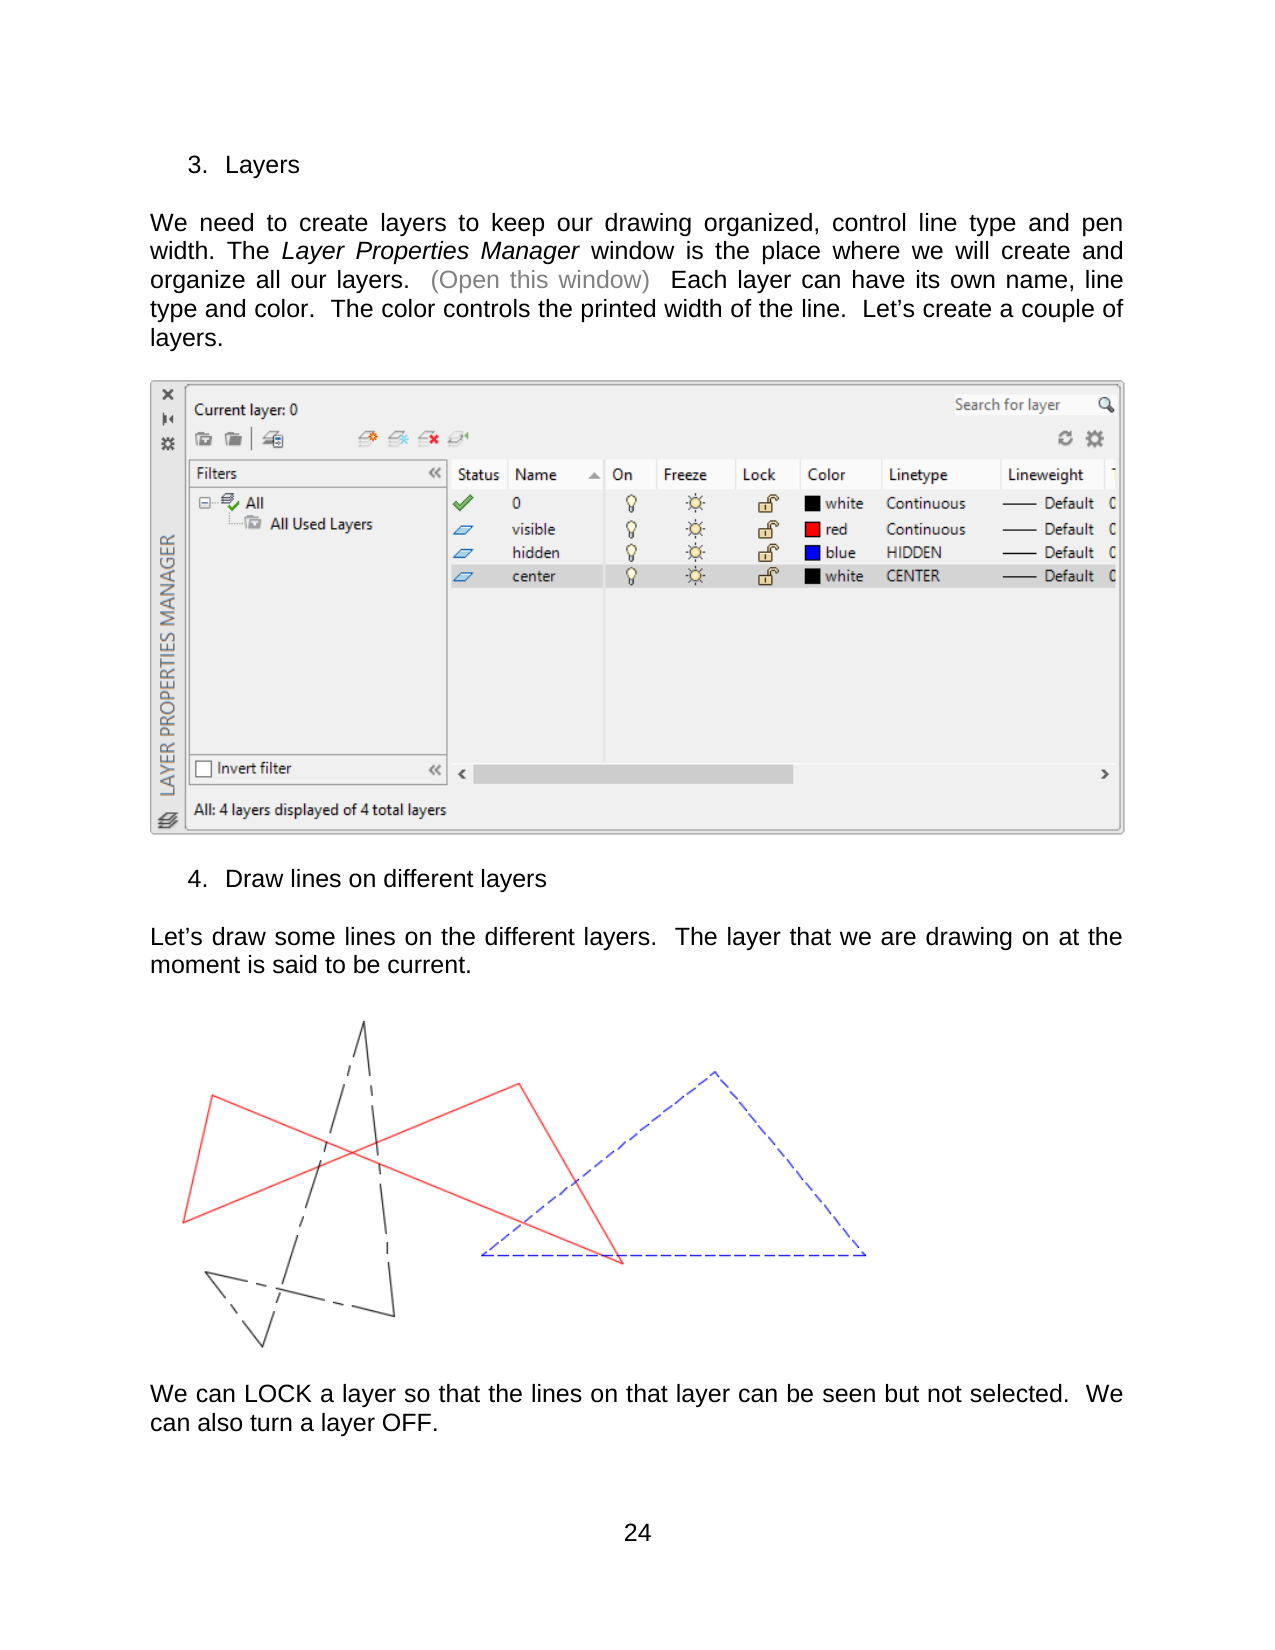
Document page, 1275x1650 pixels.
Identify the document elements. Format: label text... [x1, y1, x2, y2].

text Let’s draw some lines on the different layers. The layer that we are drawing on at the moment is said to be current. [150, 921, 1125, 979]
list Draw lines on different layers [187, 864, 1125, 893]
list Layers [187, 150, 1125, 179]
text We can LOCK a layer so that the lines on that layer can be seen but not selected. We can also turn a layer OFF. [150, 1379, 1125, 1437]
text We need to create layers to keep our drawing organized, control line type and pen width. The Layer Properties Manager window is the place where we will create and organize all our layers. (Open this window) Each layer can have its own name, line type and color. The color controls the printed width of the line. Let’s create a couple of layers. [150, 207, 1125, 351]
picture [150, 1007, 886, 1351]
picture [150, 380, 1125, 836]
